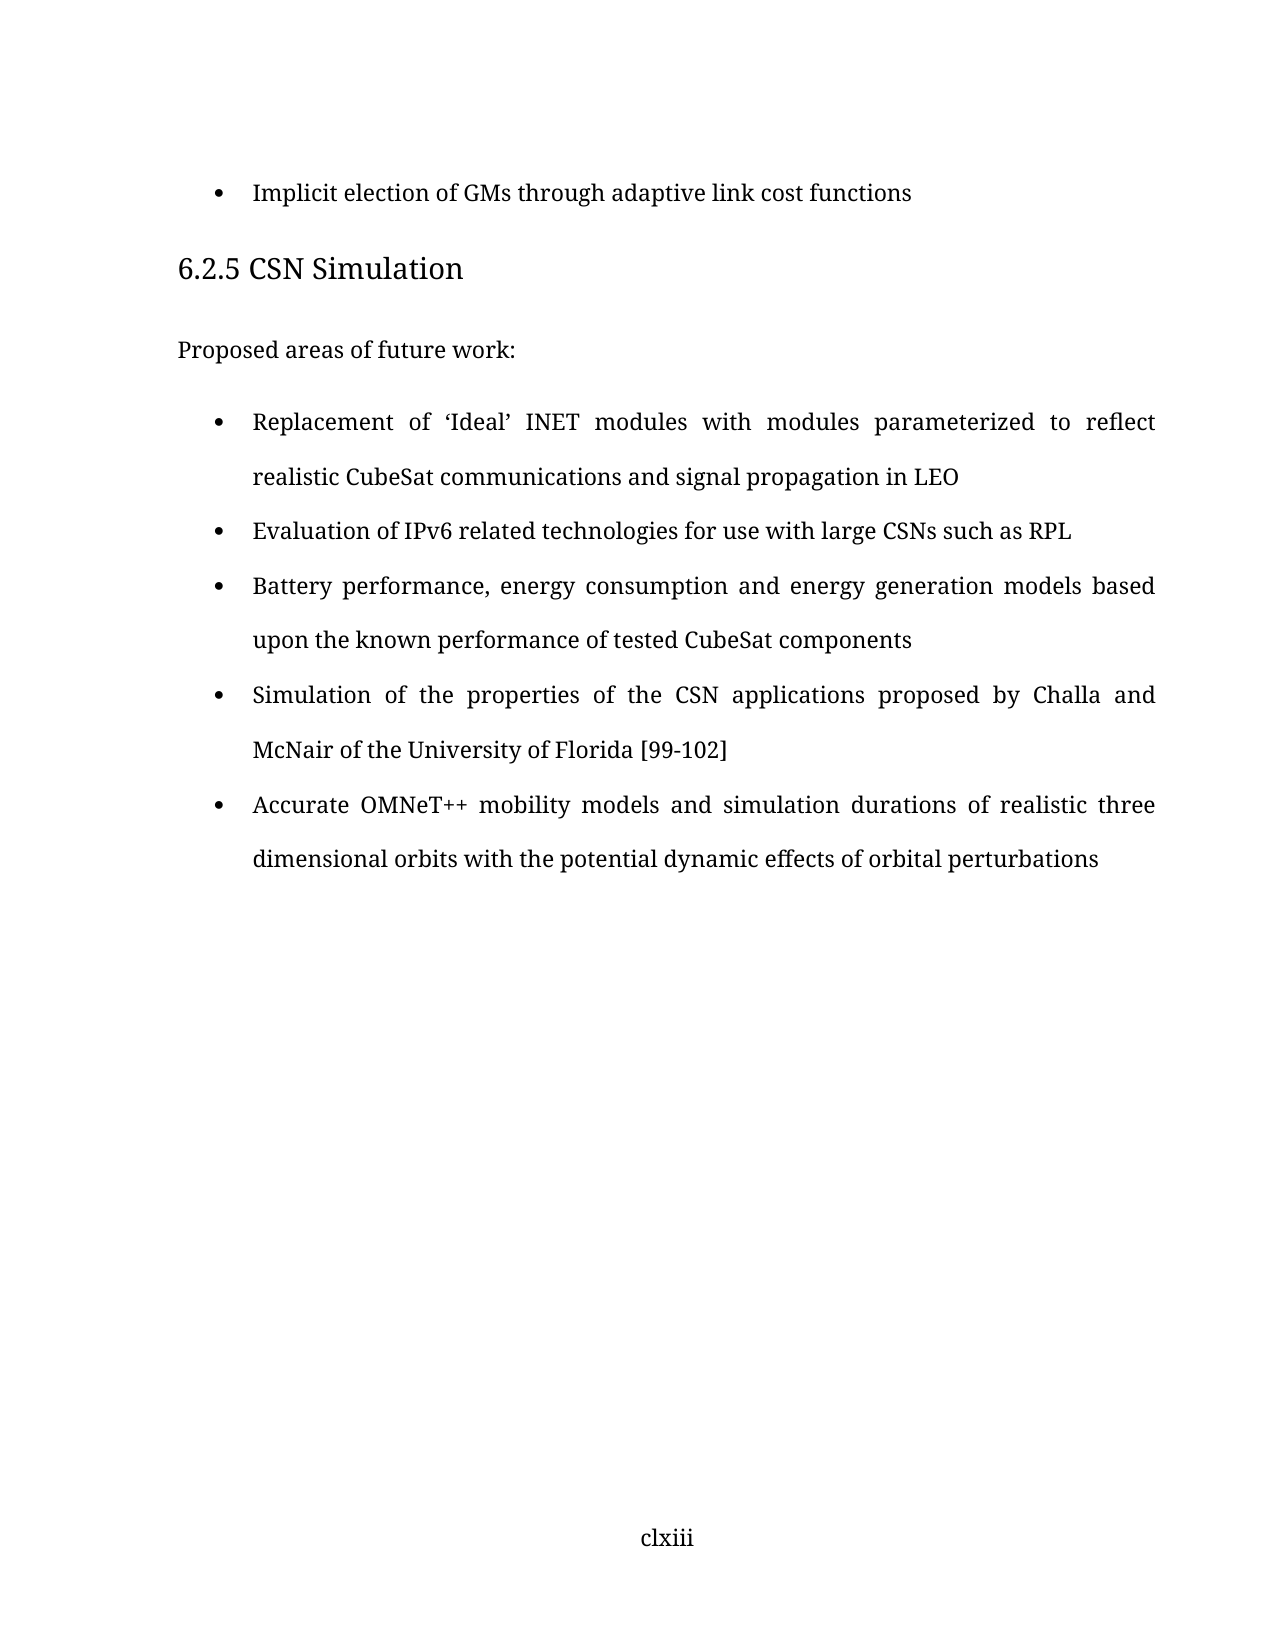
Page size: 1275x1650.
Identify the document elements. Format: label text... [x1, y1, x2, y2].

list Battery performance, energy consumption and energy generation models based upon the known performance of tested CubeSat components [215, 570, 1157, 656]
list Implicit election of GMs through adaptive link cost functions [215, 177, 1157, 208]
list Evaluation of IPv6 related technologies for use with large CSNs such as RPL [215, 515, 1157, 546]
text Proposed areas of future work: [177, 334, 1157, 366]
list Simulation of the properties of the CSN applications proposed by Challa and McNair of the University of Florida [99-102] [215, 679, 1157, 765]
subtitle CSN Simulation [177, 248, 1157, 288]
list Replacement of ‘Ideal’ INET modules with modules parameterized to reflect realistic CubeSat communications and signal propagation in LEO [215, 406, 1157, 492]
list Accurate OMNeT++ mobility models and simulation durations of realistic three dimensional orbits with the potential dynamic effects of orbital perturbations [215, 788, 1157, 874]
